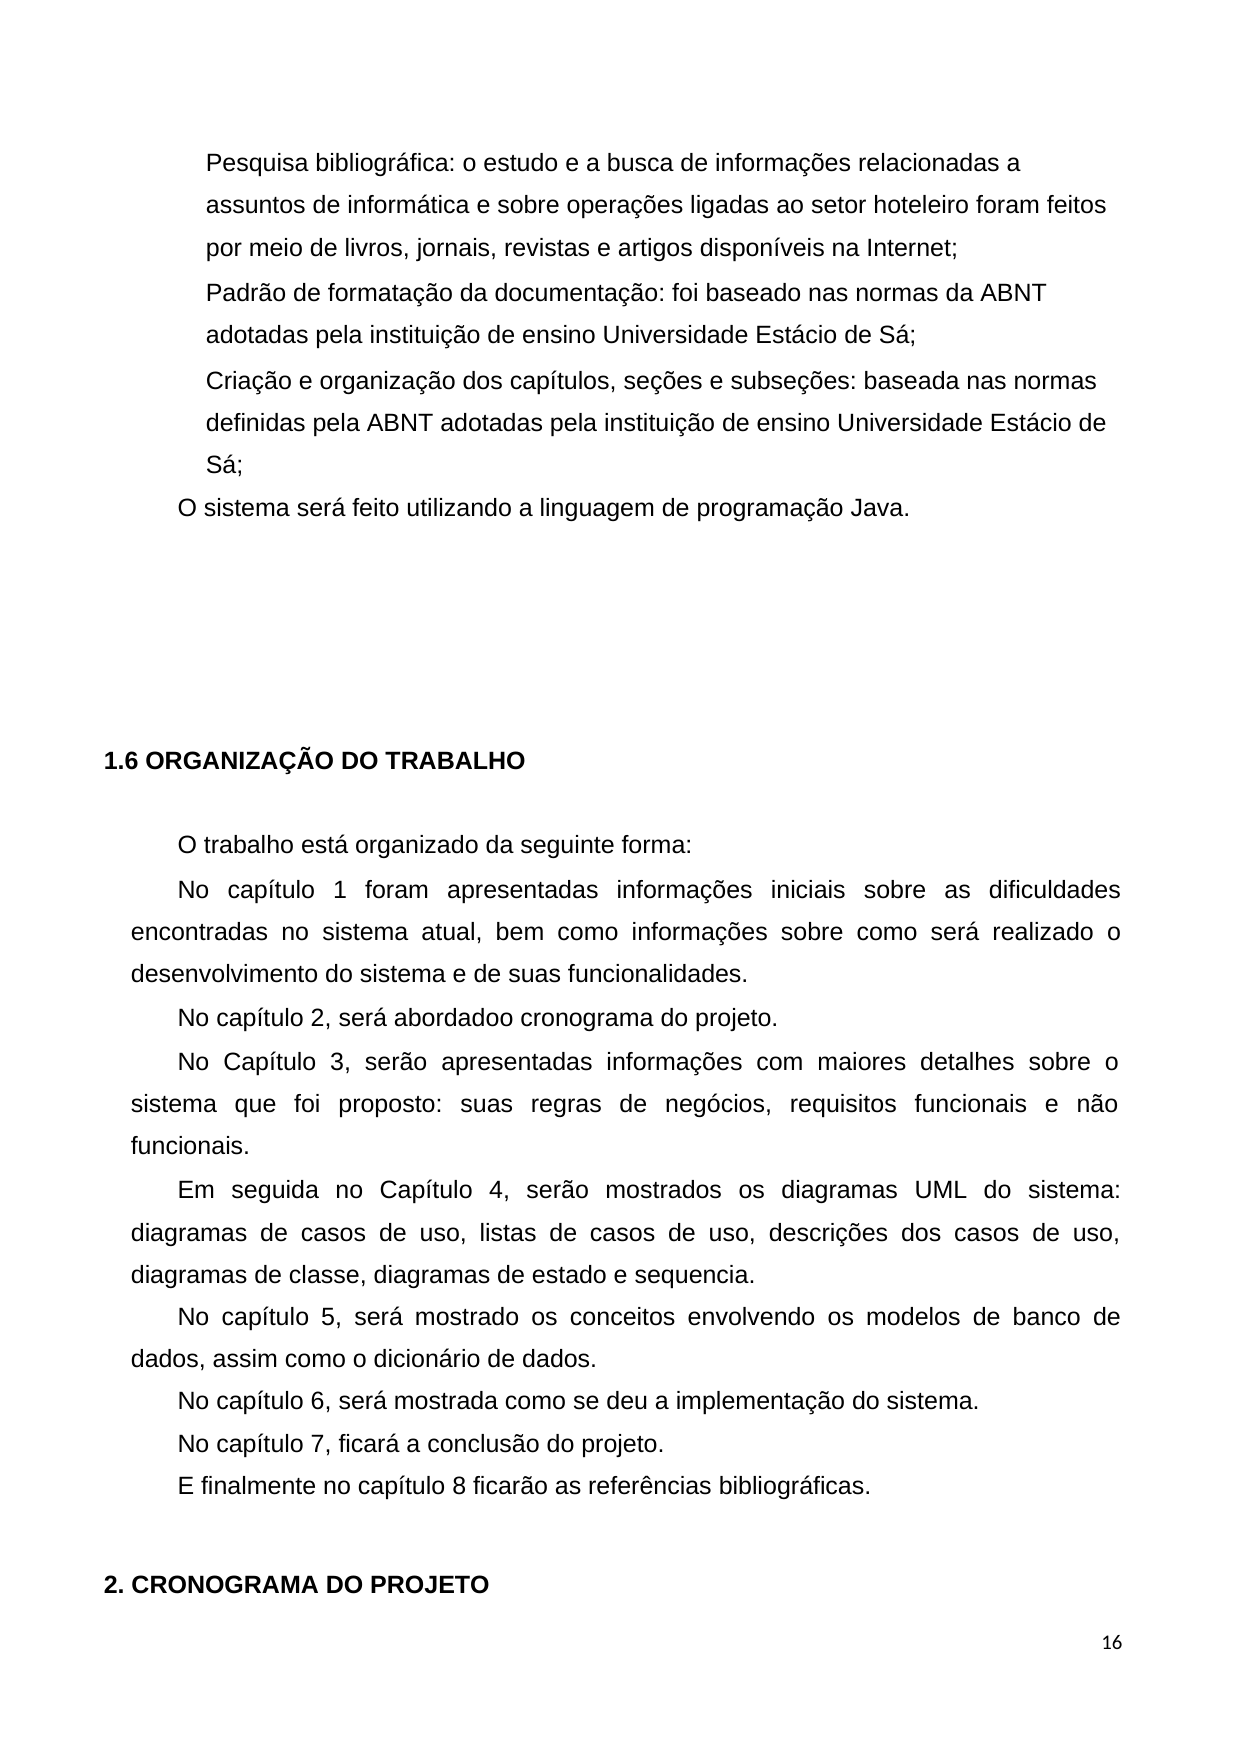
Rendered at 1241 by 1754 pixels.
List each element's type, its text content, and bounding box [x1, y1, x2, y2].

text Pesquisa bibliográfica: o estudo e a busca de informações relacionadas a assuntos de informática e sobre operações ligadas ao setor hoteleiro foram feitos por meio de livros, jornais, revistas e artigos disponíveis na Internet; [206, 148, 1122, 261]
text No capítulo 6, será mostrada como se deu a implementação do sistema. [131, 1386, 1122, 1415]
text O sistema será feito utilizando a linguagem de programação Java. [103, 493, 1122, 521]
text No capítulo 5, será mostrado os conceitos envolvendo os modelos de banco de dados, assim como o dicionário de dados. [131, 1302, 1122, 1373]
text No capítulo 1 foram apresentadas informações iniciais sobre as dificuldades encontradas no sistema atual, bem como informações sobre como será realizado o desenvolvimento do sistema e de suas funcionalidades. [131, 874, 1122, 988]
text Criação e organização dos capítulos, seções e subseções: baseada nas normas definidas pela ABNT adotadas pela instituição de ensino Universidade Estácio de Sá; [206, 366, 1122, 479]
text E finalmente no capítulo 8 ficarão as referências bibliográficas. [131, 1471, 1122, 1499]
text 2. CRONOGRAMA DO PROJETO [103, 1570, 1122, 1599]
text O trabalho está organizado da seguinte forma: [131, 830, 1122, 859]
text No capítulo 2, será abordadoo cronograma do projeto. [131, 1003, 1122, 1032]
text 1.6 ORGANIZAÇÃO DO TRABALHO [103, 746, 1122, 774]
text No capítulo 7, ficará a conclusão do projeto. [131, 1428, 1122, 1457]
text No Capítulo 3, serão apresentadas informações com maiores detalhes sobre o sistema que foi proposto: suas regras de negócios, requisitos funcionais e não funcionais. [131, 1047, 1120, 1160]
text Padrão de formatação da documentação: foi baseado nas normas da ABNT adotadas pela instituição de ensino Universidade Estácio de Sá; [206, 278, 1122, 349]
text Em seguida no Capítulo 4, serão mostrados os diagramas UML do sistema: diagramas de casos de uso, listas de casos de uso, descrições dos casos de uso, diagramas de classe, diagramas de estado e sequencia. [131, 1175, 1122, 1288]
